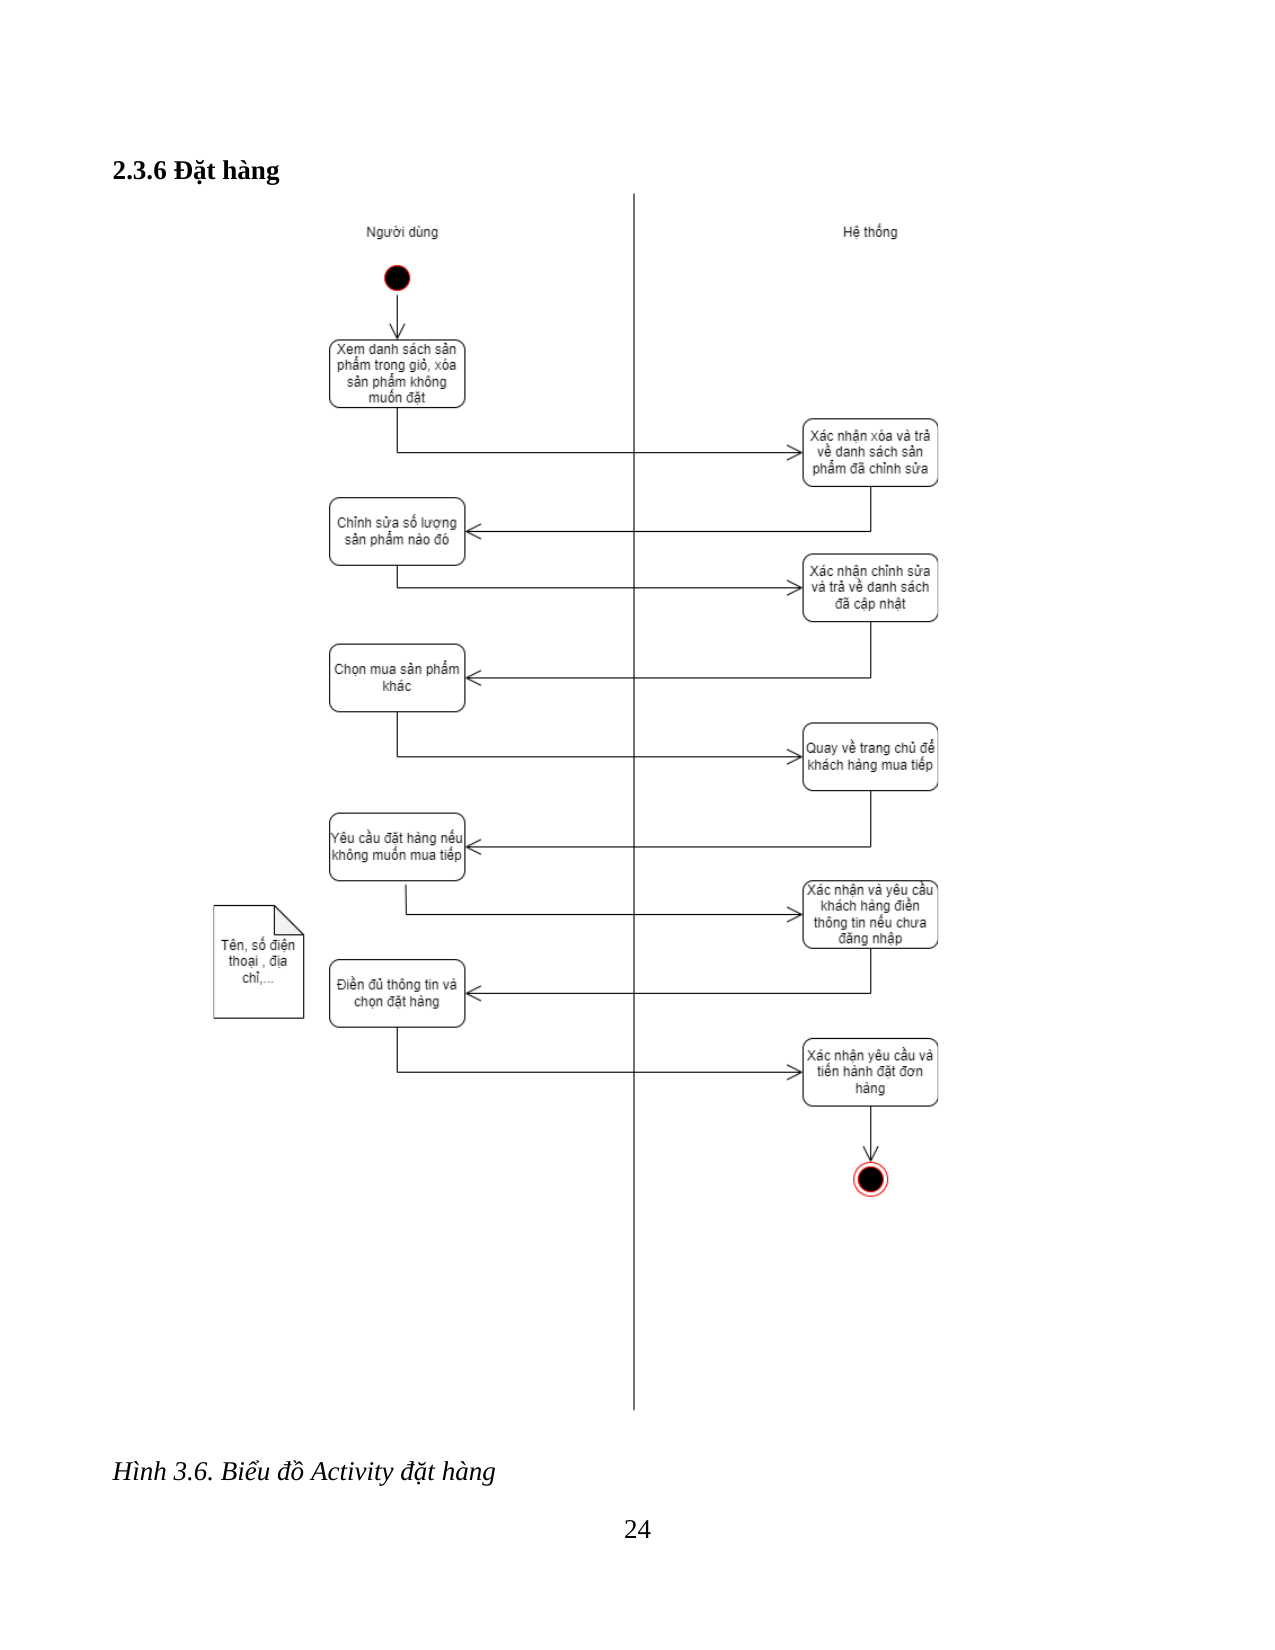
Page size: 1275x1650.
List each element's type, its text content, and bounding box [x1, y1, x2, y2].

picture [213, 193, 939, 1412]
subtitle 2.3.6 Đặt hàng [112, 154, 1162, 185]
